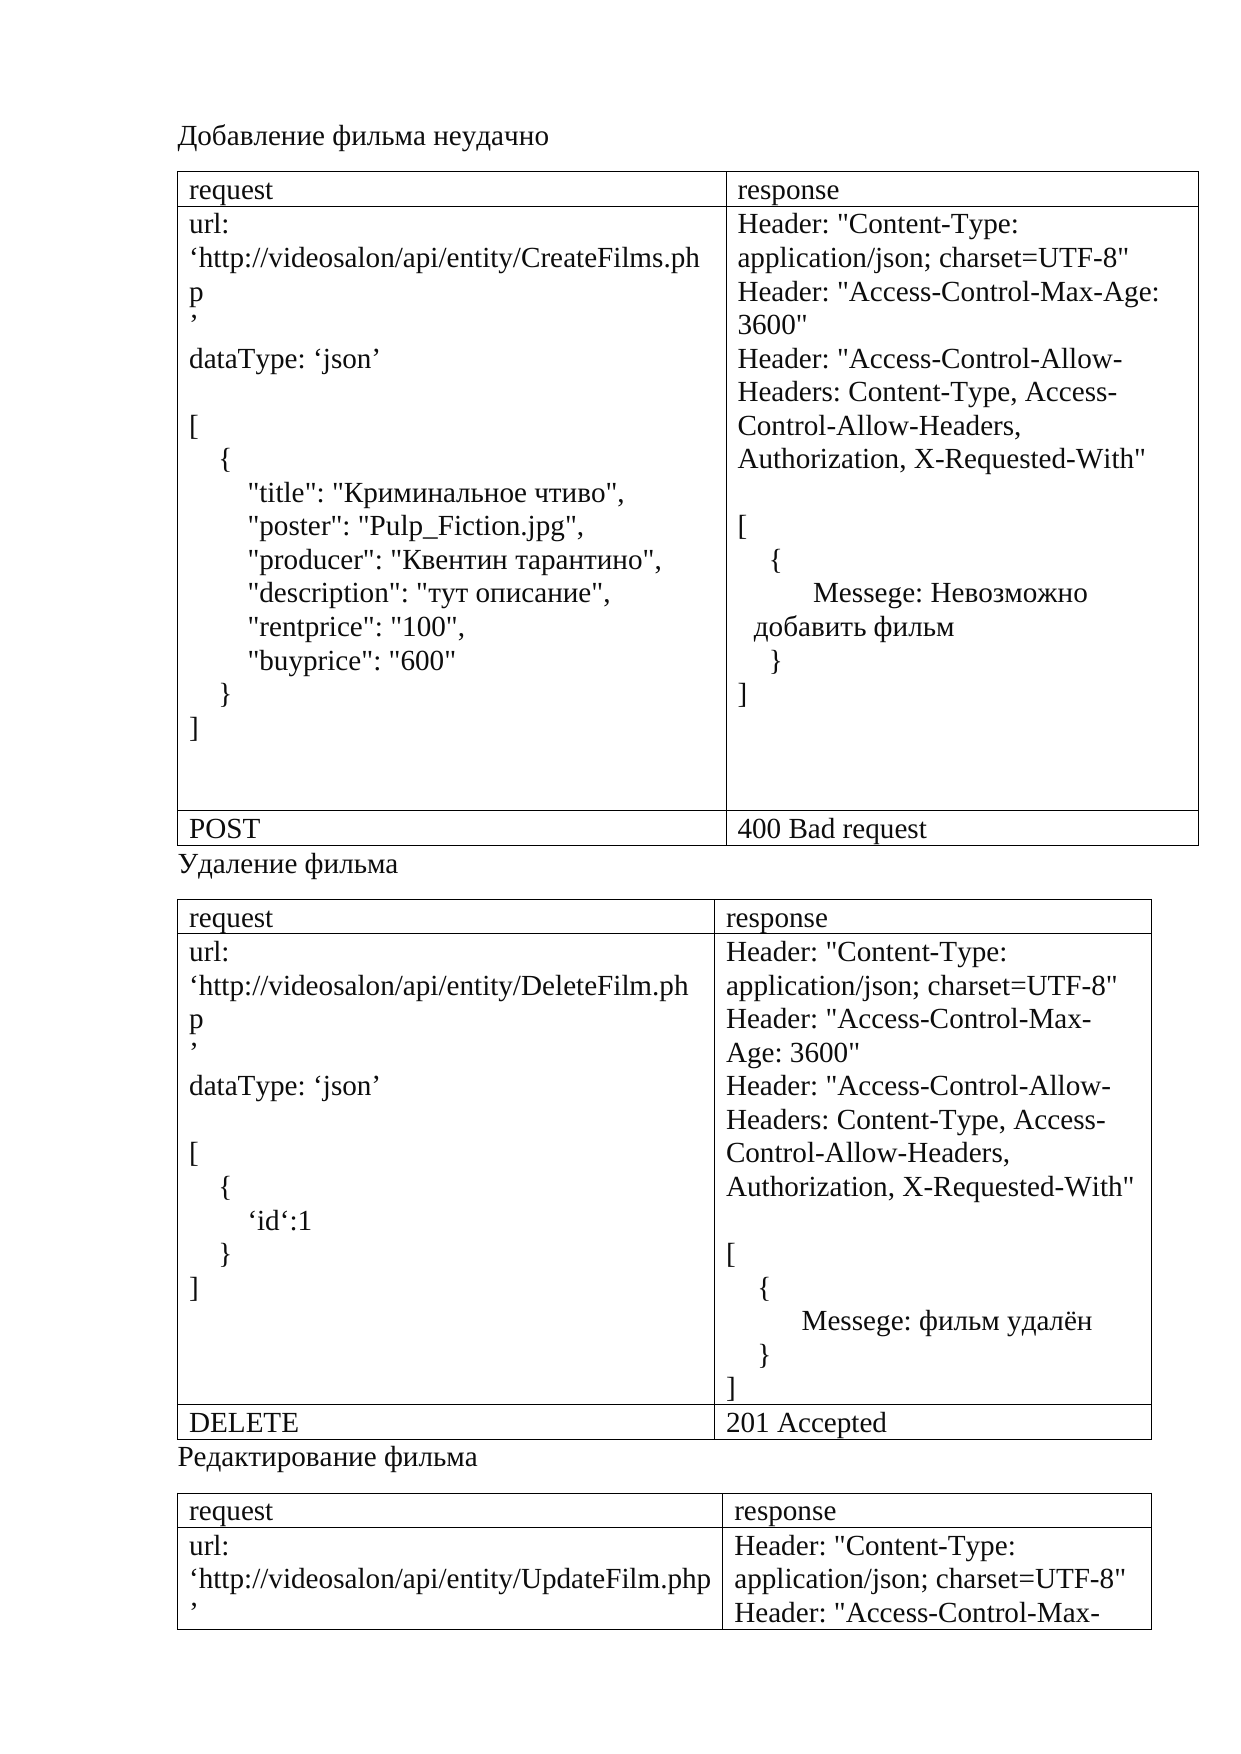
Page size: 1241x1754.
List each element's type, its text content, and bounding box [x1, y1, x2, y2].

table_header response [715, 900, 1151, 933]
table_cell Header: "Content-Type: application/json; charset=UTF-8" Header: "Access-Control-Max-Age: 3600" Header: "Access-Control-Allow-Headers: Content-Type, Access-Control-Allow-Headers, Authorization, X-Requested-With" [ { Messege: Невозможно добавить фильм } ] [727, 207, 1198, 810]
table_cell POST [178, 811, 726, 845]
table_cell 201 Accepted [715, 1405, 1151, 1438]
table_header response [723, 1494, 1151, 1527]
text Редактирование фильма [177, 1440, 1152, 1473]
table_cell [723, 1528, 1151, 1629]
table_header request [178, 172, 726, 206]
table_header request [178, 1494, 722, 1527]
table_cell Header: "Content-Type: application/json; charset=UTF-8" Header: "Access-Control-Max-Age: 3600" Header: "Access-Control-Allow-Headers: Content-Type, Access-Control-Allow-Headers, Authorization, X-Requested-With" [ { Messege: фильм удалён } ] [715, 934, 1151, 1404]
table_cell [178, 1528, 722, 1629]
table_cell DELETE [178, 1405, 714, 1438]
table_cell 400 Bad request [727, 811, 1198, 845]
text Добавление фильма неудачно [177, 118, 1152, 152]
table_header request [178, 900, 714, 933]
table_header response [727, 172, 1198, 206]
table_cell url: ‘http://videosalon/api/entity/DeleteFilm.php ’ dataType: ‘json’ [ { ‘id‘:1 } ] [178, 934, 714, 1404]
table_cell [178, 207, 726, 810]
text Удаление фильма [177, 846, 1152, 879]
